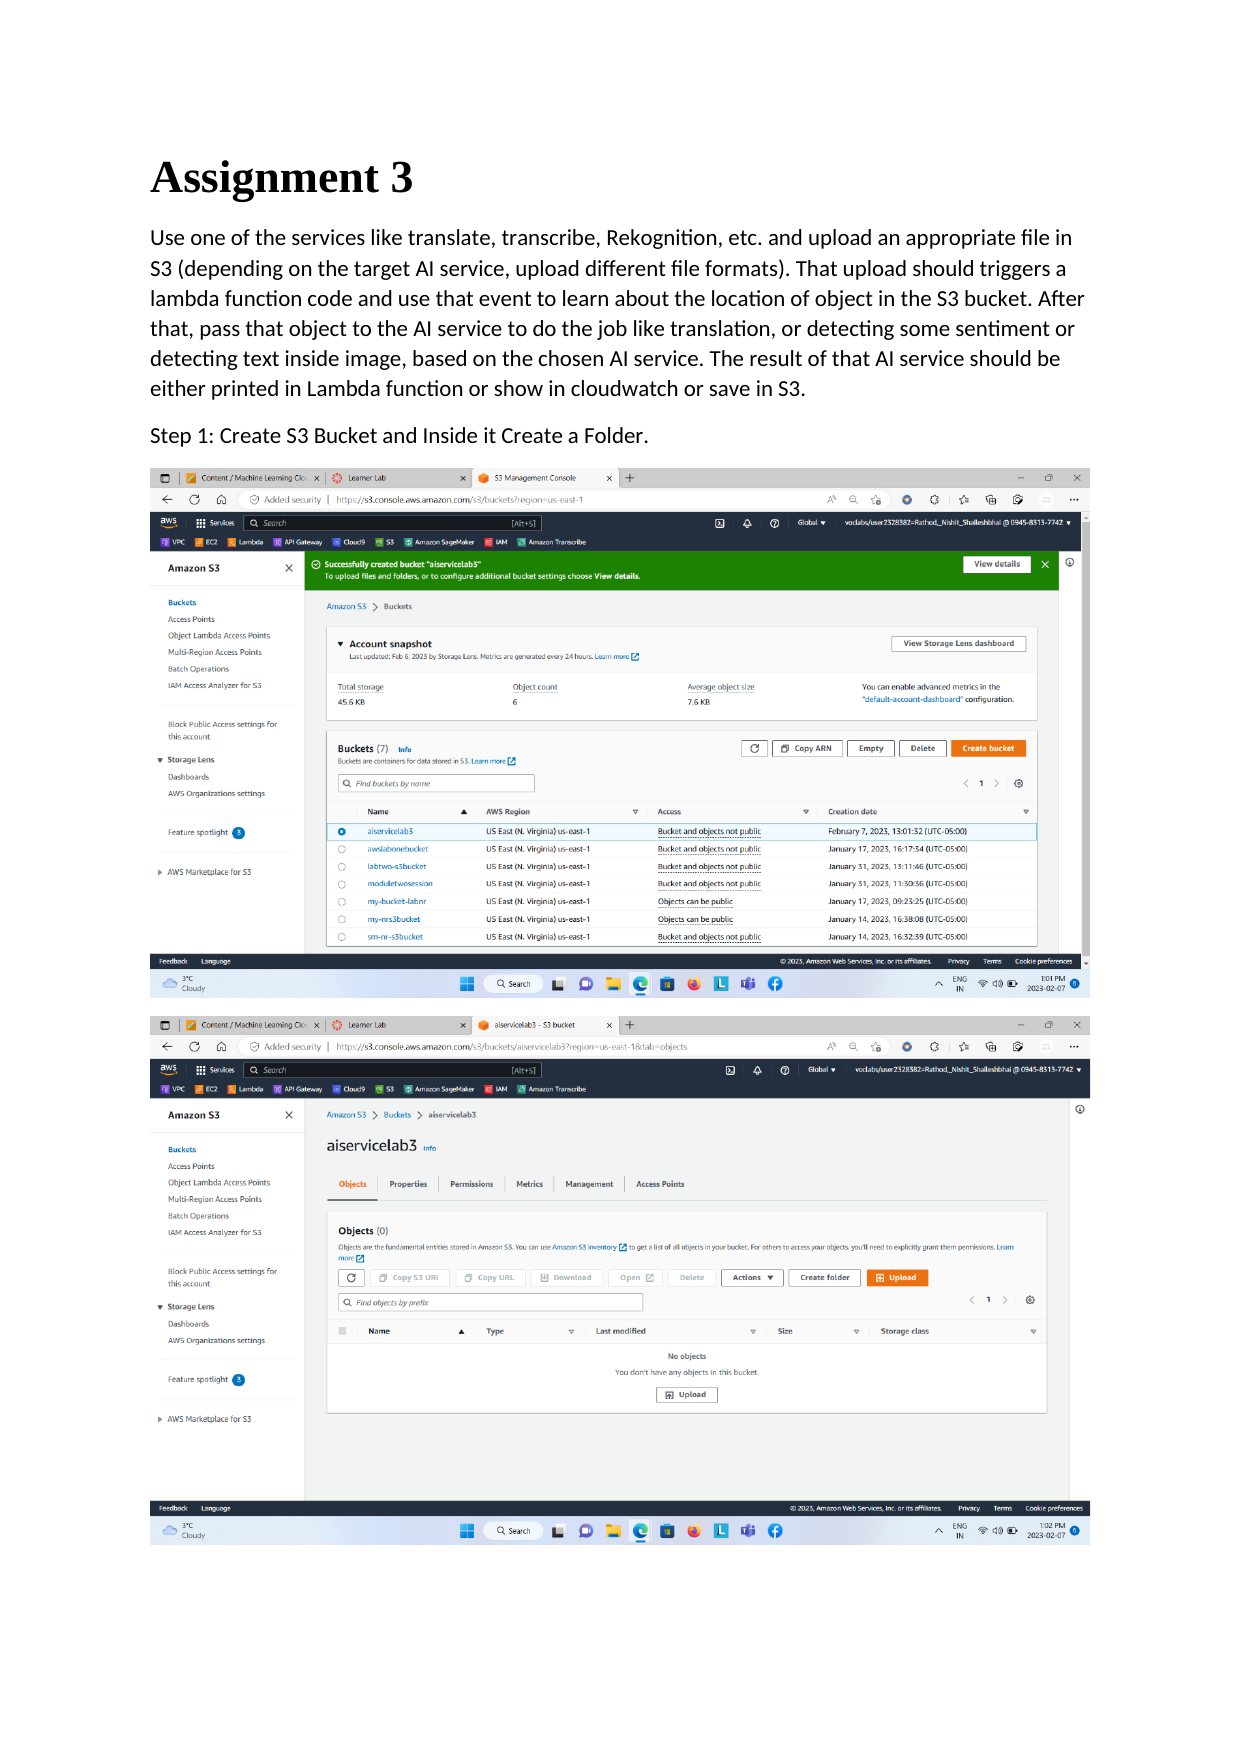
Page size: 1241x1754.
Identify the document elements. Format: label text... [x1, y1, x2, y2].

text Assignment 3 [150, 150, 1090, 203]
text Use one of the services like translate, transcribe, Rekognition, etc. and upload an appropriate file in S3 (depending on the target AI service, upload different file formats). That upload should triggers a lambda function code and use that event to learn about the location of object in the S3 bucket. After that, pass that object to the AI service to do the job like translation, or detecting some sentiment or detecting text inside image, based on the chosen AI service. The result of that AI service should be either printed in Lambda function or show in cloudwatch or save in S3. [150, 223, 1090, 403]
picture [150, 468, 1091, 998]
text Step 1: Create S3 Bucket and Inside it Create a Folder. [150, 421, 1090, 449]
picture [150, 1016, 1091, 1545]
